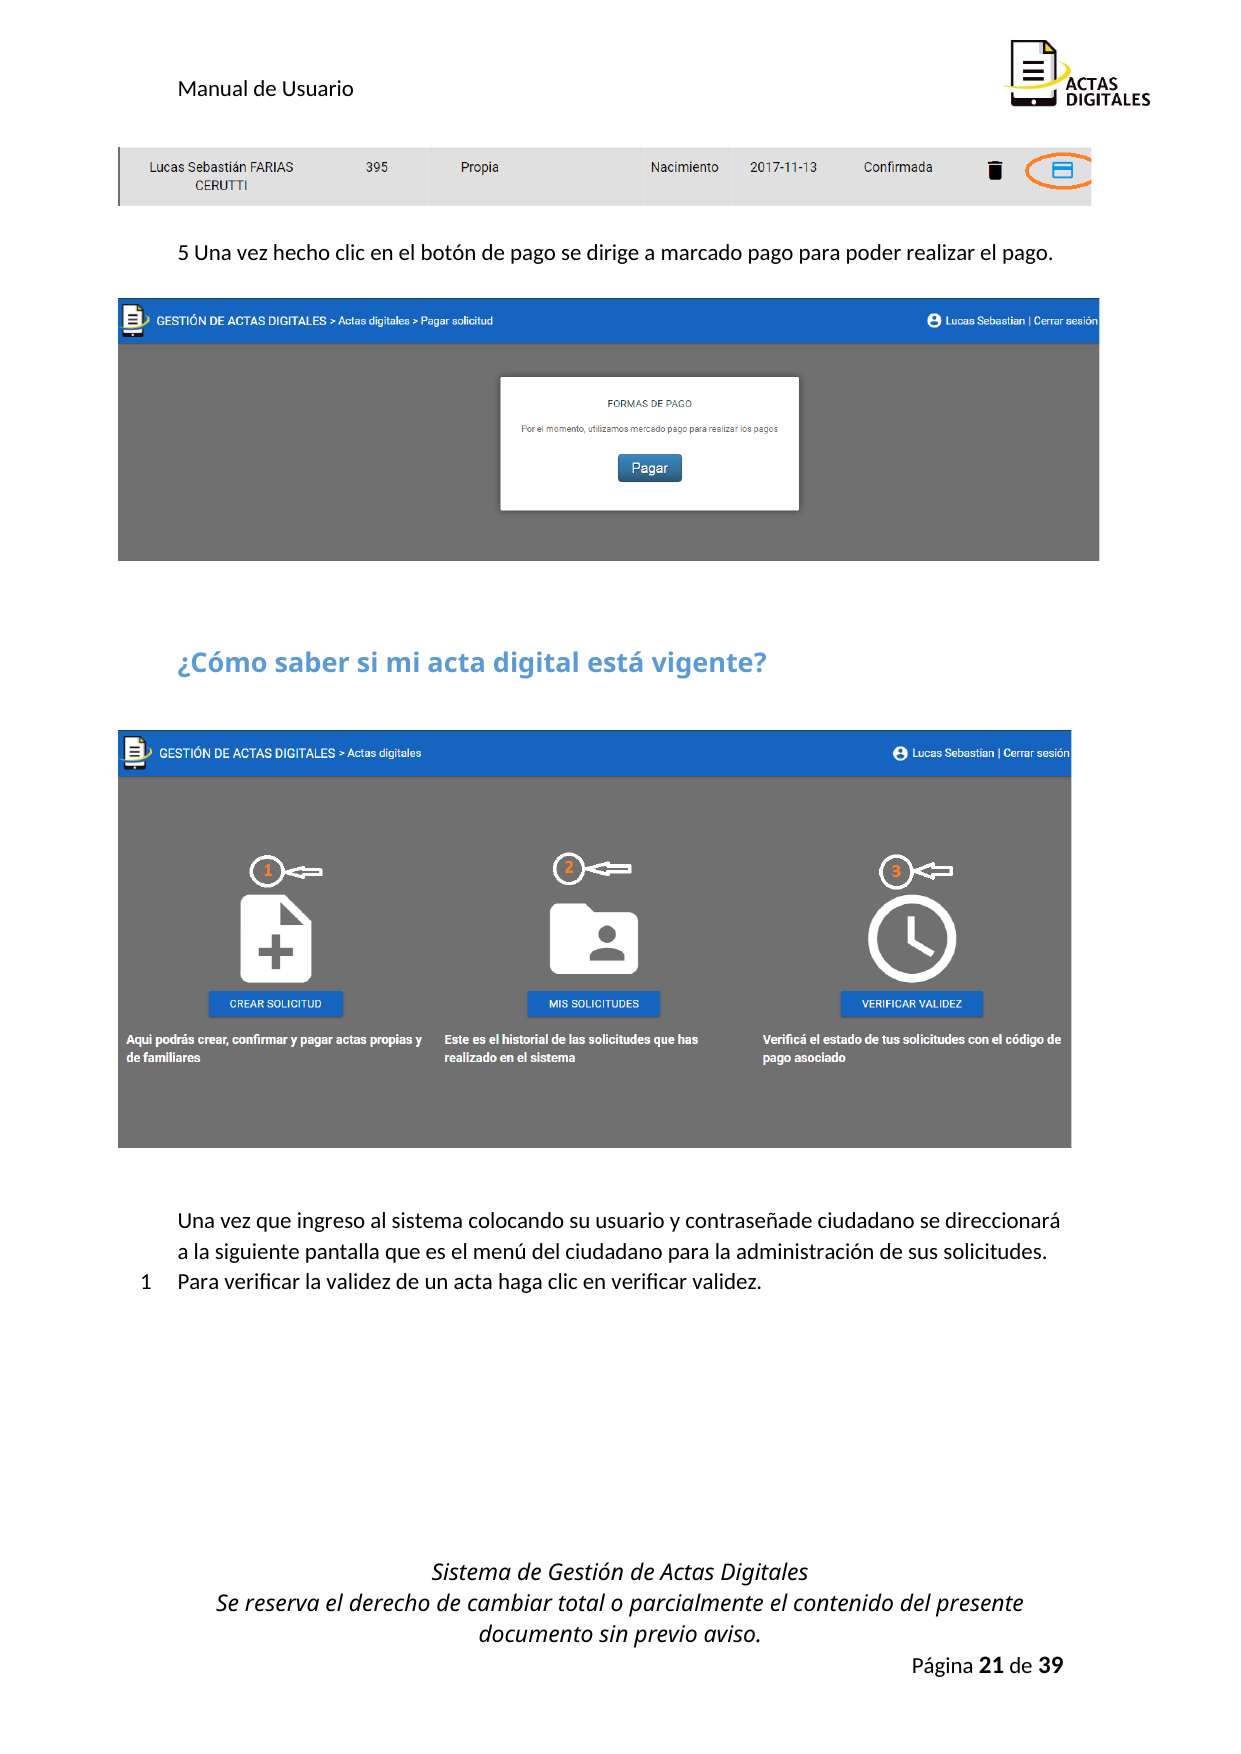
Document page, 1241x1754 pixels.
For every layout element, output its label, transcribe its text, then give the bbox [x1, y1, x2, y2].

picture [118, 147, 1092, 206]
picture [1003, 34, 1161, 114]
list Una vez que ingreso al sistema colocando su usuario y contraseñade ciudadano se direccionará a la siguiente pantalla que es el menú del ciudadano para la administración de sus solicitudes. [177, 1207, 1063, 1265]
picture [118, 298, 1100, 561]
list Para verificar la validez de un acta haga clic en verificar validez. [140, 1267, 1063, 1295]
subtitle ¿Cómo saber si mi acta digital está vigente? [177, 644, 1063, 681]
list 5 Una vez hecho clic en el botón de pago se dirige a marcado pago para poder realizar el pago. [177, 238, 1063, 266]
picture [118, 730, 1072, 1148]
